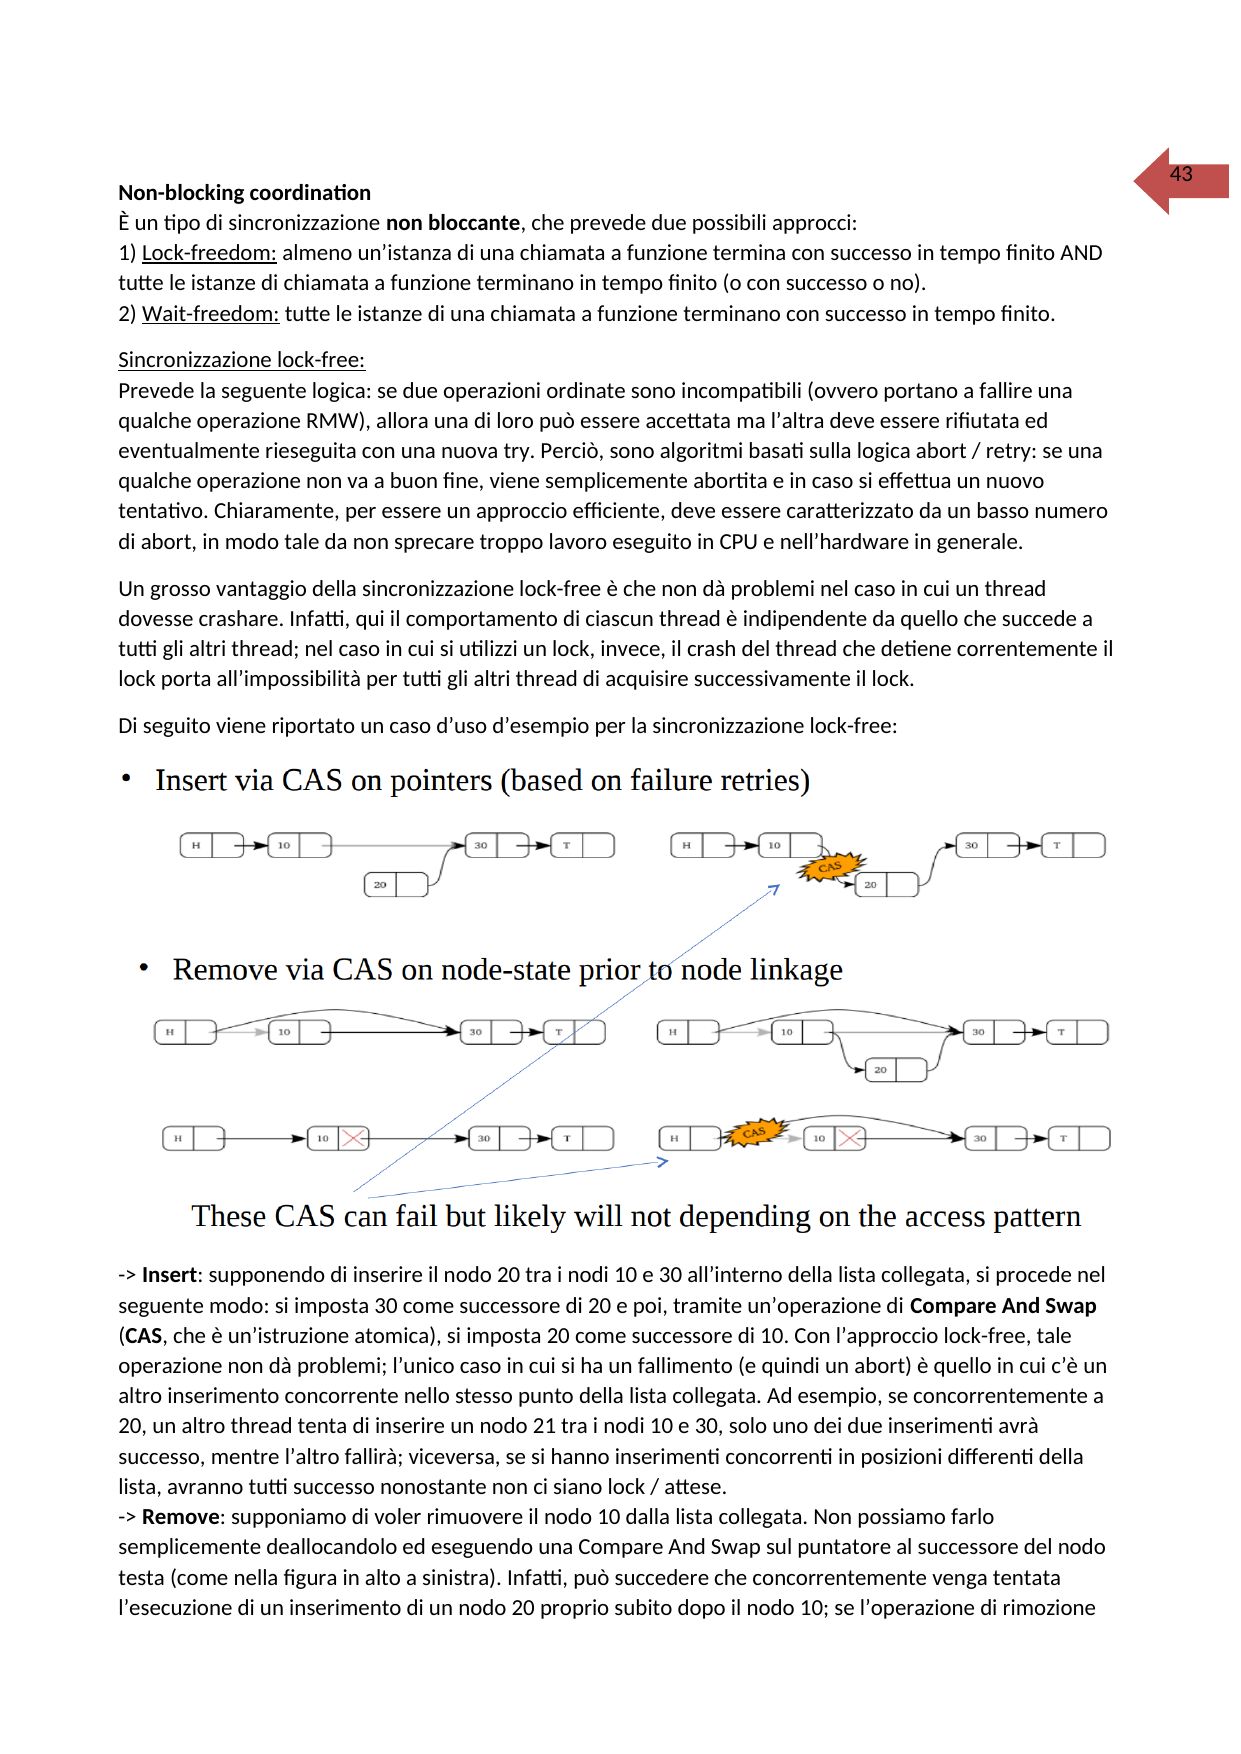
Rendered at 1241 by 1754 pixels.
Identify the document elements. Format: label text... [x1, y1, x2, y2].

text Di seguito viene riportato un caso d’uso d’esempio per la sincronizzazione lock-free: [118, 711, 1122, 739]
text Non-blocking coordination È un tipo di sincronizzazione non bloccante, che prevede due possibili approcci: 1) Lock-freedom: almeno un’istanza di una chiamata a funzione termina con successo in tempo finito AND tutte le istanze di chiamata a funzione terminano in tempo finito (o con successo o no). 2) Wait-freedom: tutte le istanze di una chiamata a funzione terminano con successo in tempo finito. [118, 148, 1122, 327]
text Sincronizzazione lock-free: Prevede la seguente logica: se due operazioni ordinate sono incompatibili (ovvero portano a fallire una qualche operazione RMW), allora una di loro può essere accettata ma l’altra deve essere rifiutata ed eventualmente rieseguita con una nuova try. Perciò, sono algoritmi basati sulla logica abort / retry: se una qualche operazione non va a buon fine, viene semplicemente abortita e in caso si effettua un nuovo tentativo. Chiaramente, per essere un approccio efficiente, deve essere caratterizzato da un basso numero di abort, in modo tale da non sprecare troppo lavoro eseguito in CPU e nell’hardware in generale. [118, 346, 1122, 555]
text Un grosso vantaggio della sincronizzazione lock-free è che non dà problemi nel caso in cui un thread dovesse crashare. Infatti, qui il comportamento di ciascun thread è indipendente da quello che succede a tutti gli altri thread; nel caso in cui si utilizzi un lock, invece, il crash del thread che detiene correntemente il lock porta all’impossibilità per tutti gli altri thread di acquisire successivamente il lock. [118, 574, 1122, 692]
picture [118, 758, 1123, 1242]
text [118, 1261, 1122, 1621]
